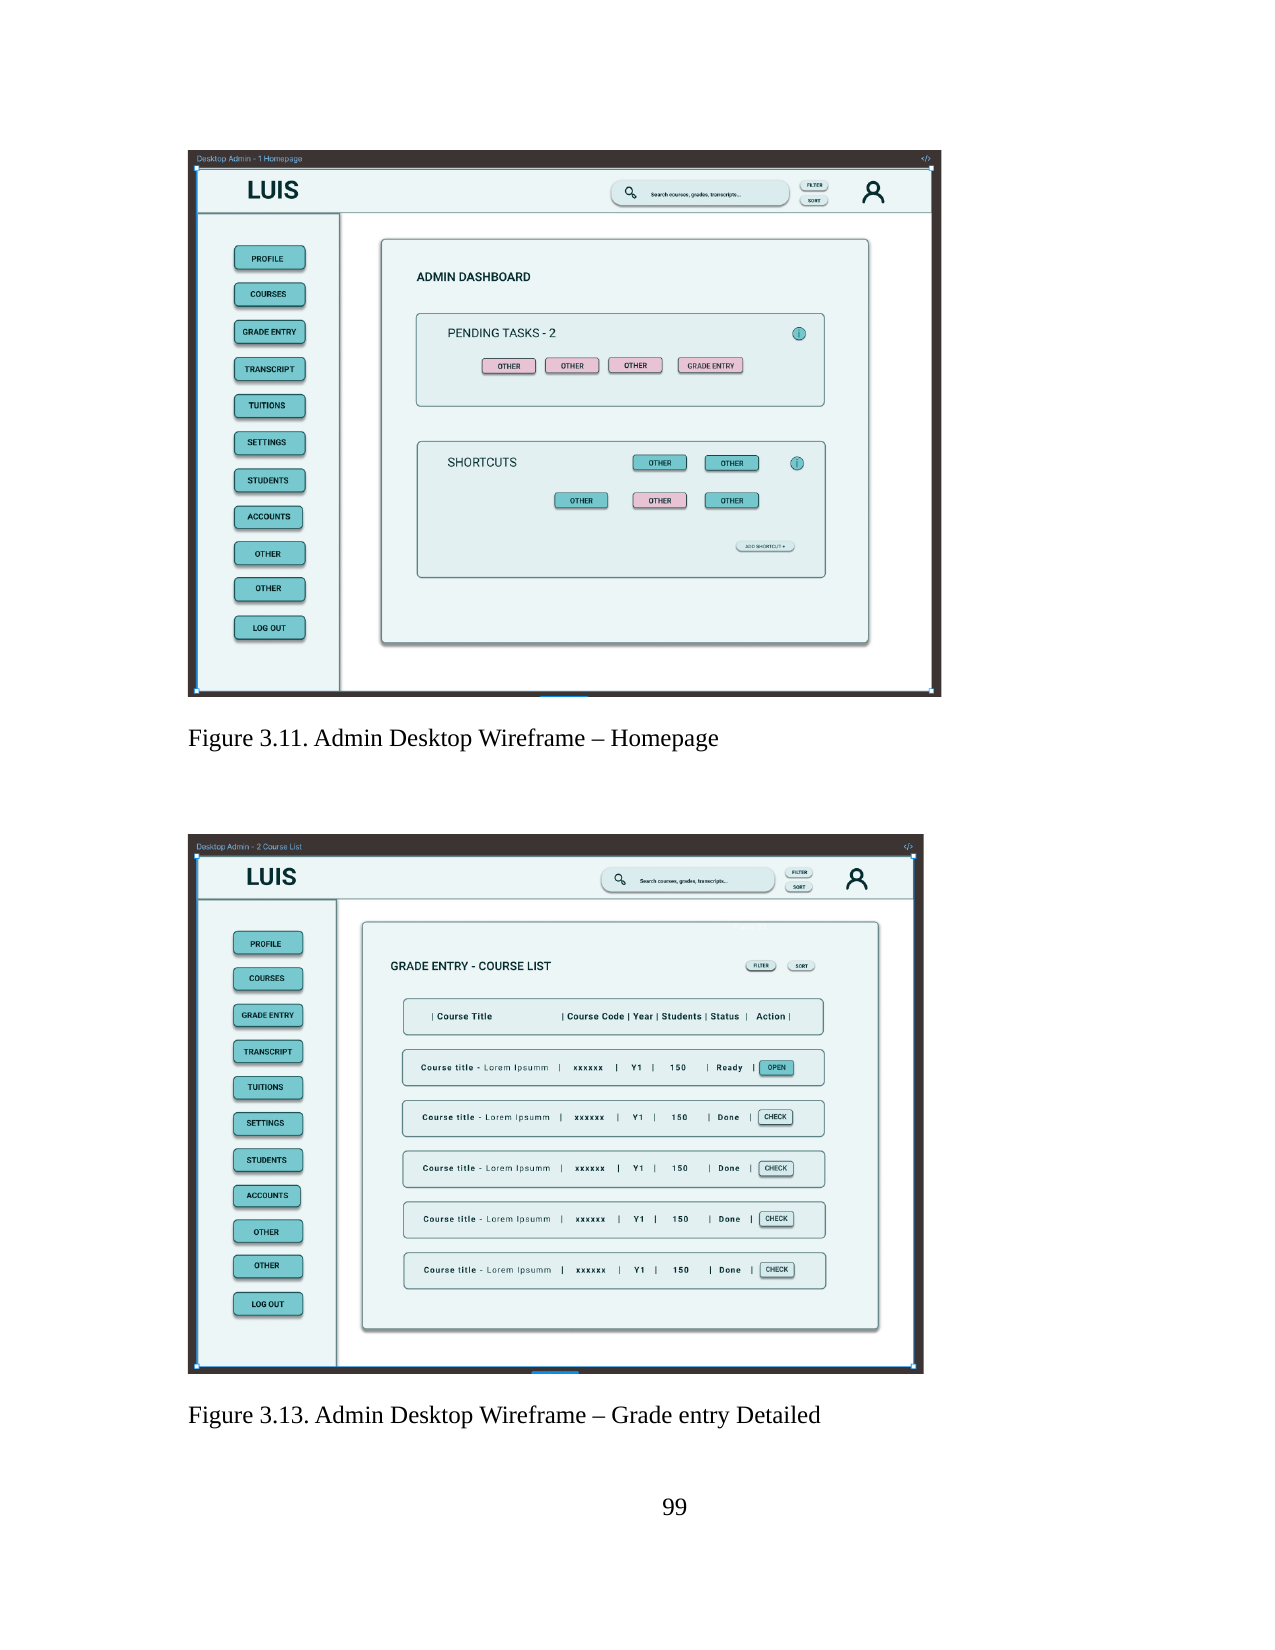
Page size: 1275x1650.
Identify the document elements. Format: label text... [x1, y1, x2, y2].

picture [187, 834, 924, 1374]
text Figure 3.13. Admin Desktop Wireframe – Grade entry Detailed [188, 1400, 1087, 1429]
text Figure 3.11. Admin Desktop Wireframe – Homepage [188, 723, 1087, 752]
picture [187, 150, 942, 697]
